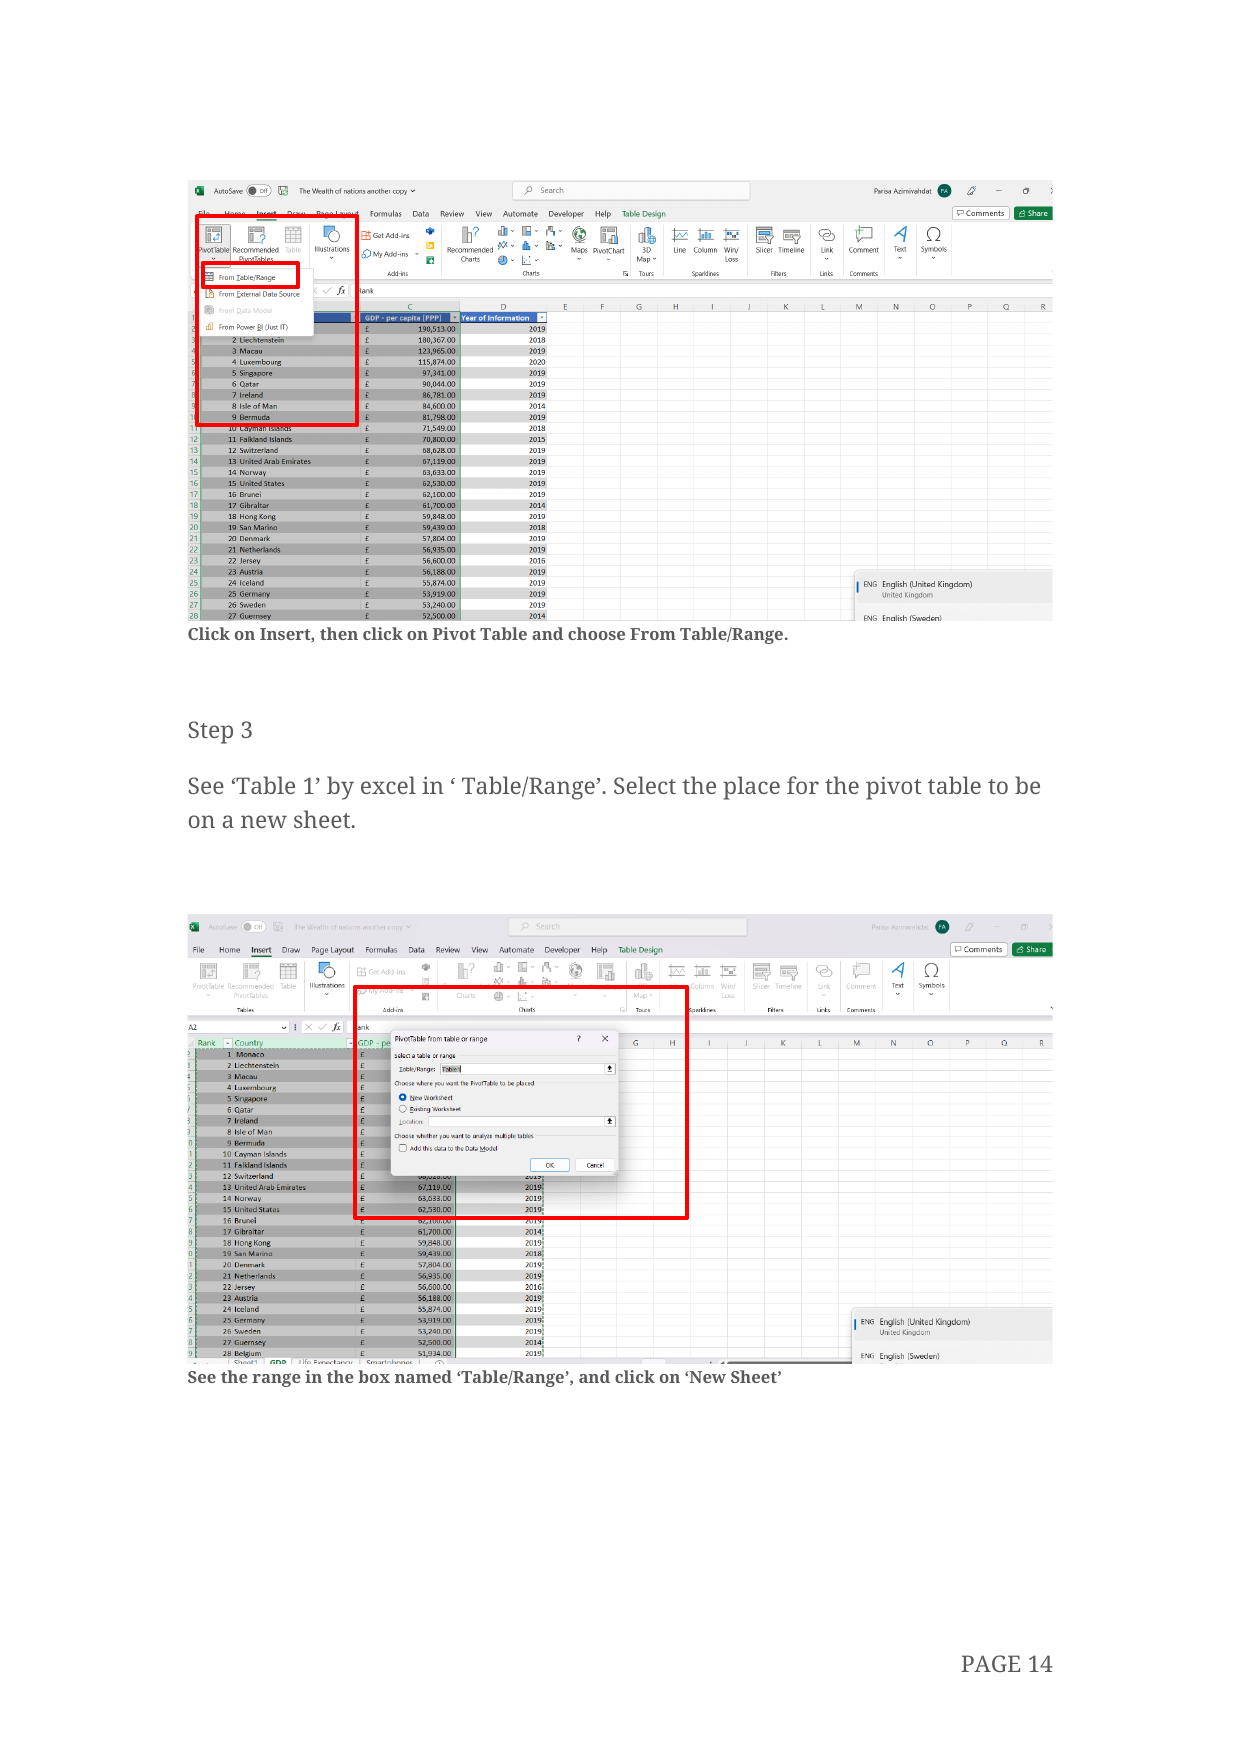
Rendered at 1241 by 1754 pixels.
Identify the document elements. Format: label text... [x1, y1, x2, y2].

picture [187, 180, 1053, 621]
text See ‘Table 1’ by excel in ‘ Table/Range’. Select the place for the pivot table to be on a new sheet. [187, 769, 1053, 835]
text See the range in the box named ‘Table/Range’, and click on ‘New Sheet’ [187, 1364, 1053, 1388]
picture [187, 914, 1053, 1364]
text Step 3 [187, 714, 1053, 746]
text Click on Insert, then click on Pivot Table and choose From Table/Range. [187, 621, 1053, 646]
